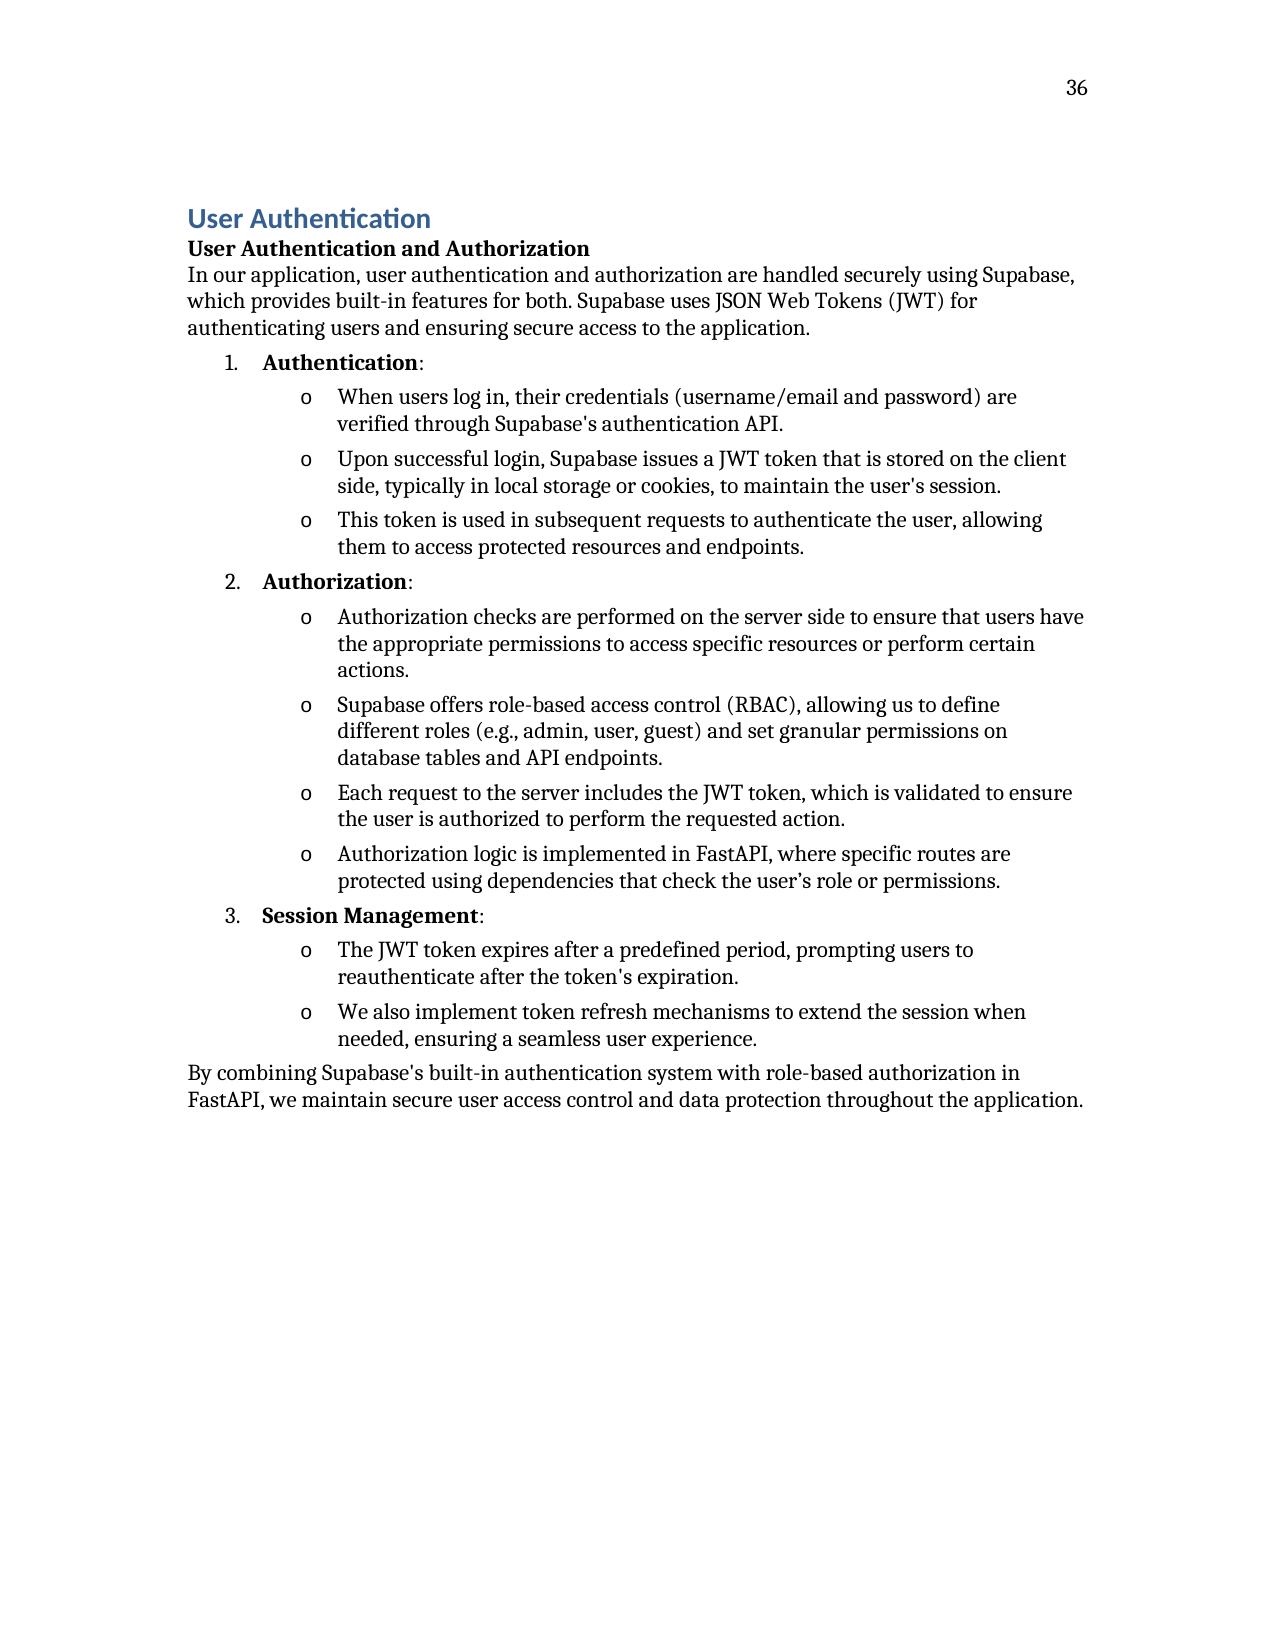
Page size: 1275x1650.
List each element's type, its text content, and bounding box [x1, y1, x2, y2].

list Session Management: [225, 902, 1087, 929]
list When users log in, their credentials (username/email and password) are verified through Supabase's authentication API. [300, 384, 1087, 437]
list Supabase offers role-based access control (RBAC), allowing us to define different roles (e.g., admin, user, guest) and set granular permissions on database tables and API endpoints. [300, 691, 1087, 771]
list Authorization: [225, 569, 1087, 595]
list The JWT token expires after a predefined period, prompting users to reauthenticate after the token's expiration. [300, 937, 1087, 990]
list This token is used in subsequent requests to authenticate the user, allowing them to access protected resources and endpoints. [300, 507, 1087, 560]
text User Authentication and Authorization In our application, user authentication and authorization are handled securely using Supabase, which provides built-in features for both. Supabase uses JSON Web Tokens (JWT) for authenticating users and ensuring secure access to the application. [187, 236, 1087, 341]
list We also implement token refresh mechanisms to extend the session when needed, ensuring a seamless user experience. [300, 999, 1087, 1052]
text By combining Supabase's built-in authentication system with role-based authorization in FastAPI, we maintain secure user access control and data protection throughout the application. [187, 1060, 1087, 1113]
list Each request to the server includes the JWT token, which is validated to ensure the user is authorized to perform the requested action. [300, 779, 1087, 832]
list Upon successful login, Supabase issues a JWT token that is stored on the client side, typically in local storage or cookies, to maintain the user's session. [300, 446, 1087, 499]
list Authorization checks are performed on the server side to ensure that users have the appropriate permissions to access specific resources or perform certain actions. [300, 603, 1087, 683]
subtitle User Authentication [187, 200, 1087, 236]
list Authorization logic is implemented in FastAPI, where specific routes are protected using dependencies that check the user’s role or permissions. [300, 841, 1087, 894]
list Authentication: [225, 349, 1087, 376]
